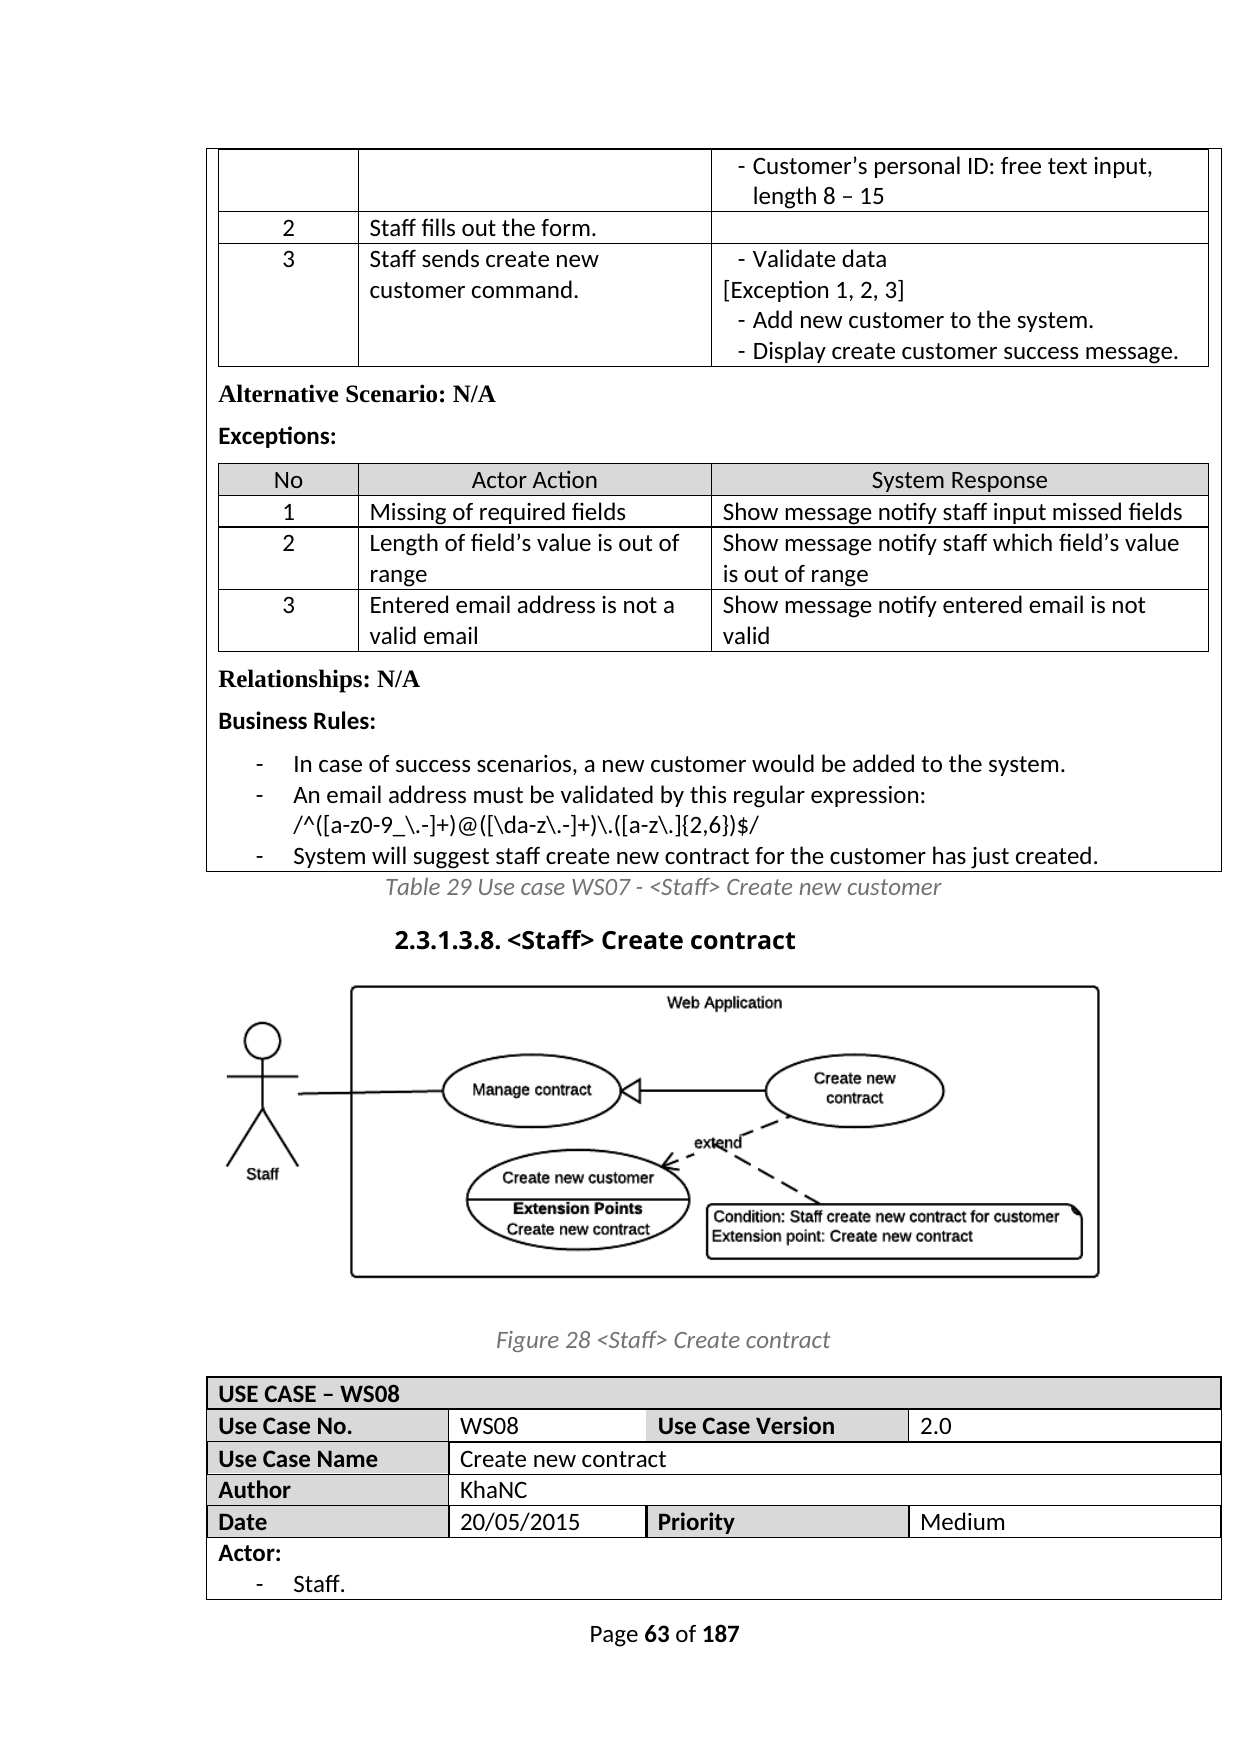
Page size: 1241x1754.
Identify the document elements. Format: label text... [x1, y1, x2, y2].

table_cell WS08 [449, 1410, 646, 1441]
subtitle <Staff> Create contract [394, 923, 1122, 957]
table_cell Date [208, 1506, 448, 1537]
table_cell 2.0 [909, 1410, 1221, 1441]
table_cell Medium [910, 1506, 1220, 1537]
table_cell Use Case No. [207, 1410, 448, 1441]
table_cell Use Case Name [208, 1442, 448, 1473]
table_header USE CASE – WS08 [208, 1378, 1220, 1408]
table_cell 20/05/2015 [450, 1506, 645, 1537]
table_cell Use Case Version [646, 1410, 908, 1441]
picture [208, 959, 1121, 1306]
table_cell Priority [648, 1506, 908, 1537]
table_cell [207, 1538, 1221, 1599]
table_cell KhaNC [449, 1475, 1221, 1505]
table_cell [207, 149, 1221, 871]
table_cell Author [207, 1475, 448, 1505]
table_cell Create new contract [450, 1443, 1220, 1473]
